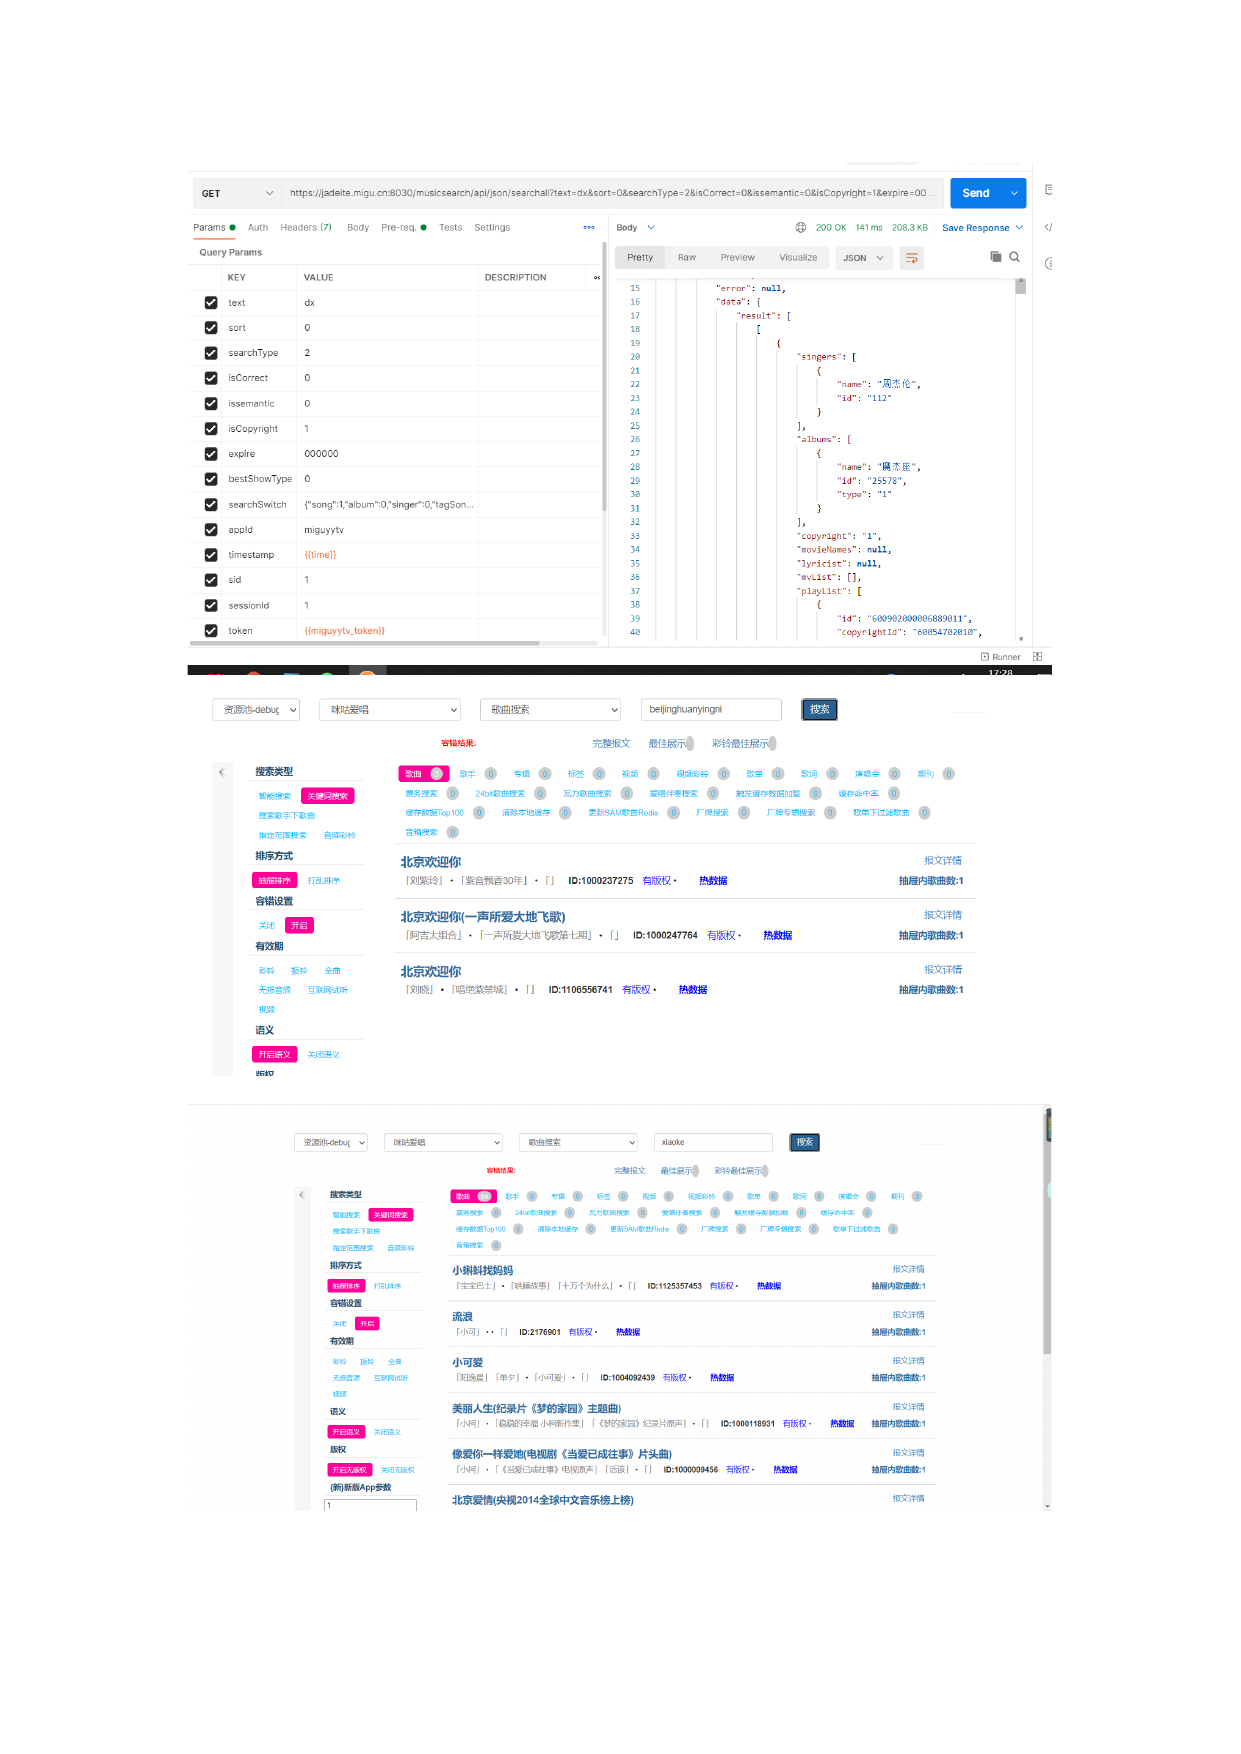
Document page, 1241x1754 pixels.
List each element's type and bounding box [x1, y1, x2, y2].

picture [187, 682, 1052, 1076]
picture [187, 1104, 1052, 1511]
picture [187, 162, 1052, 675]
